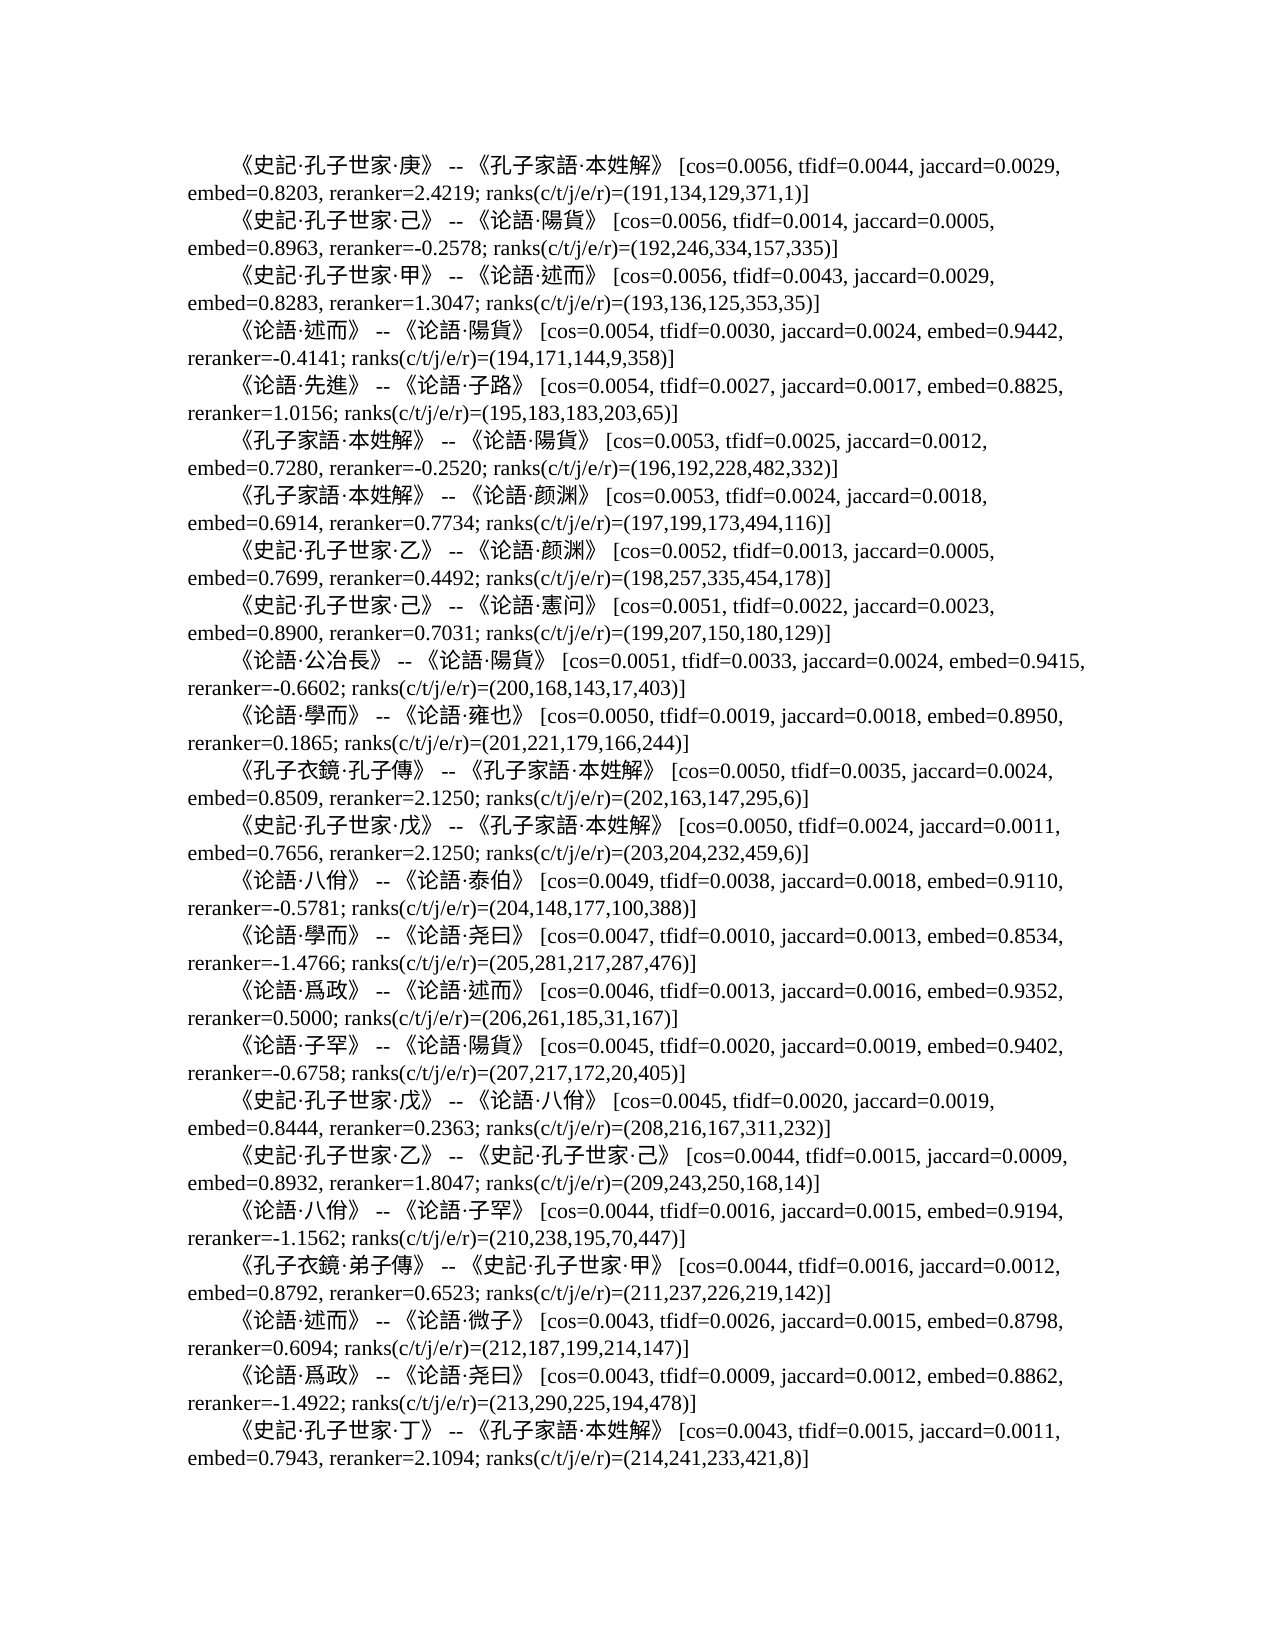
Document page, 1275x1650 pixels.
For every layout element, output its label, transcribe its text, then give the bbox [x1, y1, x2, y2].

text 《论語·學而》 -- 《论語·雍也》 [cos=0.0050, tfidf=0.0019, jaccard=0.0018, embed=0.8950, reranker=0.1865; ranks(c/t/j/e/r)=(201,221,179,166,244)] [187, 700, 1087, 755]
text 《论語·述而》 -- 《论語·微子》 [cos=0.0043, tfidf=0.0026, jaccard=0.0015, embed=0.8798, reranker=0.6094; ranks(c/t/j/e/r)=(212,187,199,214,147)] [187, 1305, 1087, 1360]
text 《史記·孔子世家·甲》 -- 《论語·述而》 [cos=0.0056, tfidf=0.0043, jaccard=0.0029, embed=0.8283, reranker=1.3047; ranks(c/t/j/e/r)=(193,136,125,353,35)] [187, 260, 1087, 315]
text 《史記·孔子世家·乙》 -- 《论語·颜渊》 [cos=0.0052, tfidf=0.0013, jaccard=0.0005, embed=0.7699, reranker=0.4492; ranks(c/t/j/e/r)=(198,257,335,454,178)] [187, 535, 1087, 590]
text 《论語·述而》 -- 《论語·陽貨》 [cos=0.0054, tfidf=0.0030, jaccard=0.0024, embed=0.9442, reranker=-0.4141; ranks(c/t/j/e/r)=(194,171,144,9,358)] [187, 315, 1087, 370]
text 《史記·孔子世家·己》 -- 《论語·憲问》 [cos=0.0051, tfidf=0.0022, jaccard=0.0023, embed=0.8900, reranker=0.7031; ranks(c/t/j/e/r)=(199,207,150,180,129)] [187, 590, 1087, 645]
text 《孔子家語·本姓解》 -- 《论語·陽貨》 [cos=0.0053, tfidf=0.0025, jaccard=0.0012, embed=0.7280, reranker=-0.2520; ranks(c/t/j/e/r)=(196,192,228,482,332)] [187, 425, 1087, 480]
text 《史記·孔子世家·庚》 -- 《孔子家語·本姓解》 [cos=0.0056, tfidf=0.0044, jaccard=0.0029, embed=0.8203, reranker=2.4219; ranks(c/t/j/e/r)=(191,134,129,371,1)] [187, 150, 1087, 205]
text 《论語·八佾》 -- 《论語·泰伯》 [cos=0.0049, tfidf=0.0038, jaccard=0.0018, embed=0.9110, reranker=-0.5781; ranks(c/t/j/e/r)=(204,148,177,100,388)] [187, 865, 1087, 920]
text 《史記·孔子世家·戊》 -- 《孔子家語·本姓解》 [cos=0.0050, tfidf=0.0024, jaccard=0.0011, embed=0.7656, reranker=2.1250; ranks(c/t/j/e/r)=(203,204,232,459,6)] [187, 810, 1087, 865]
text 《论語·先進》 -- 《论語·子路》 [cos=0.0054, tfidf=0.0027, jaccard=0.0017, embed=0.8825, reranker=1.0156; ranks(c/t/j/e/r)=(195,183,183,203,65)] [187, 370, 1087, 425]
text 《史記·孔子世家·丁》 -- 《孔子家語·本姓解》 [cos=0.0043, tfidf=0.0015, jaccard=0.0011, embed=0.7943, reranker=2.1094; ranks(c/t/j/e/r)=(214,241,233,421,8)] [187, 1415, 1087, 1470]
text 《论語·子罕》 -- 《论語·陽貨》 [cos=0.0045, tfidf=0.0020, jaccard=0.0019, embed=0.9402, reranker=-0.6758; ranks(c/t/j/e/r)=(207,217,172,20,405)] [187, 1030, 1087, 1085]
text 《孔子衣鏡·孔子傳》 -- 《孔子家語·本姓解》 [cos=0.0050, tfidf=0.0035, jaccard=0.0024, embed=0.8509, reranker=2.1250; ranks(c/t/j/e/r)=(202,163,147,295,6)] [187, 755, 1087, 810]
text 《史記·孔子世家·戊》 -- 《论語·八佾》 [cos=0.0045, tfidf=0.0020, jaccard=0.0019, embed=0.8444, reranker=0.2363; ranks(c/t/j/e/r)=(208,216,167,311,232)] [187, 1085, 1087, 1140]
text 《论語·學而》 -- 《论語·尧曰》 [cos=0.0047, tfidf=0.0010, jaccard=0.0013, embed=0.8534, reranker=-1.4766; ranks(c/t/j/e/r)=(205,281,217,287,476)] [187, 920, 1087, 975]
text 《论語·八佾》 -- 《论語·子罕》 [cos=0.0044, tfidf=0.0016, jaccard=0.0015, embed=0.9194, reranker=-1.1562; ranks(c/t/j/e/r)=(210,238,195,70,447)] [187, 1195, 1087, 1250]
text 《论語·公冶長》 -- 《论語·陽貨》 [cos=0.0051, tfidf=0.0033, jaccard=0.0024, embed=0.9415, reranker=-0.6602; ranks(c/t/j/e/r)=(200,168,143,17,403)] [187, 645, 1087, 700]
text 《孔子家語·本姓解》 -- 《论語·颜渊》 [cos=0.0053, tfidf=0.0024, jaccard=0.0018, embed=0.6914, reranker=0.7734; ranks(c/t/j/e/r)=(197,199,173,494,116)] [187, 480, 1087, 535]
text 《史記·孔子世家·乙》 -- 《史記·孔子世家·己》 [cos=0.0044, tfidf=0.0015, jaccard=0.0009, embed=0.8932, reranker=1.8047; ranks(c/t/j/e/r)=(209,243,250,168,14)] [187, 1140, 1087, 1195]
text 《论語·爲政》 -- 《论語·述而》 [cos=0.0046, tfidf=0.0013, jaccard=0.0016, embed=0.9352, reranker=0.5000; ranks(c/t/j/e/r)=(206,261,185,31,167)] [187, 975, 1087, 1030]
text 《史記·孔子世家·己》 -- 《论語·陽貨》 [cos=0.0056, tfidf=0.0014, jaccard=0.0005, embed=0.8963, reranker=-0.2578; ranks(c/t/j/e/r)=(192,246,334,157,335)] [187, 205, 1087, 260]
text 《论語·爲政》 -- 《论語·尧曰》 [cos=0.0043, tfidf=0.0009, jaccard=0.0012, embed=0.8862, reranker=-1.4922; ranks(c/t/j/e/r)=(213,290,225,194,478)] [187, 1360, 1087, 1415]
text 《孔子衣鏡·弟子傳》 -- 《史記·孔子世家·甲》 [cos=0.0044, tfidf=0.0016, jaccard=0.0012, embed=0.8792, reranker=0.6523; ranks(c/t/j/e/r)=(211,237,226,219,142)] [187, 1250, 1087, 1305]
